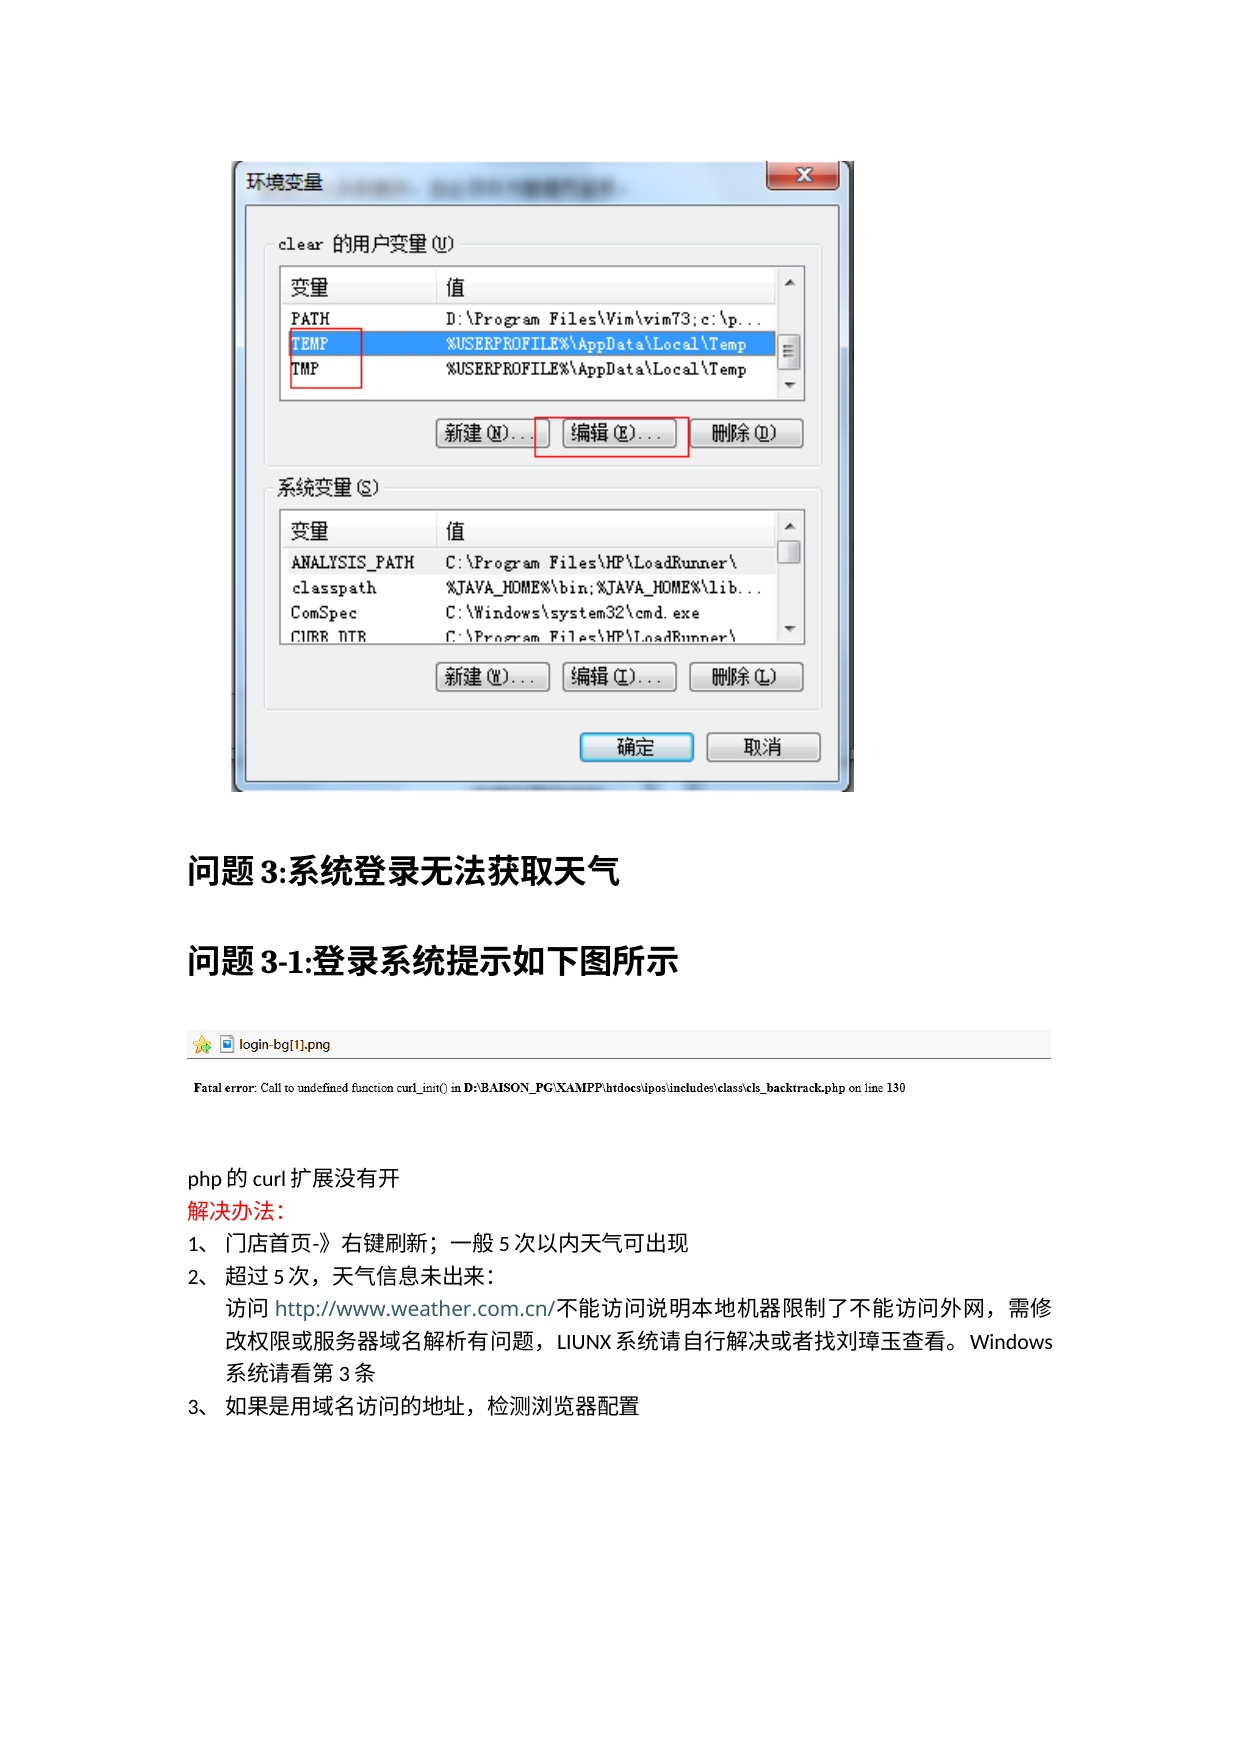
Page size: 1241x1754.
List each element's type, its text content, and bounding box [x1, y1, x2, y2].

list 门店首页-》右键刷新；一般5次以内天气可出现 [187, 1226, 1053, 1258]
text php的curl扩展没有开 [187, 1161, 1053, 1193]
title 问题3-1:登录系统提示如下图所示 [187, 927, 1053, 992]
title 问题3:系统登录无法获取天气 [187, 837, 1053, 902]
list 如果是用域名访问的地址，检测浏览器配置 [187, 1388, 1053, 1421]
text 解决办法： [187, 1193, 1053, 1226]
list 超过5次，天气信息未出来： [187, 1258, 1053, 1291]
picture [187, 1030, 1051, 1148]
picture [231, 161, 854, 792]
text 访问http://www.weather.com.cn/不能访问说明本地机器限制了不能访问外网，需修改权限或服务器域名解析有问题，LIUNX系统请自行解决或者找刘璋玉查看。Windows系统请看第3条 [225, 1291, 1053, 1388]
